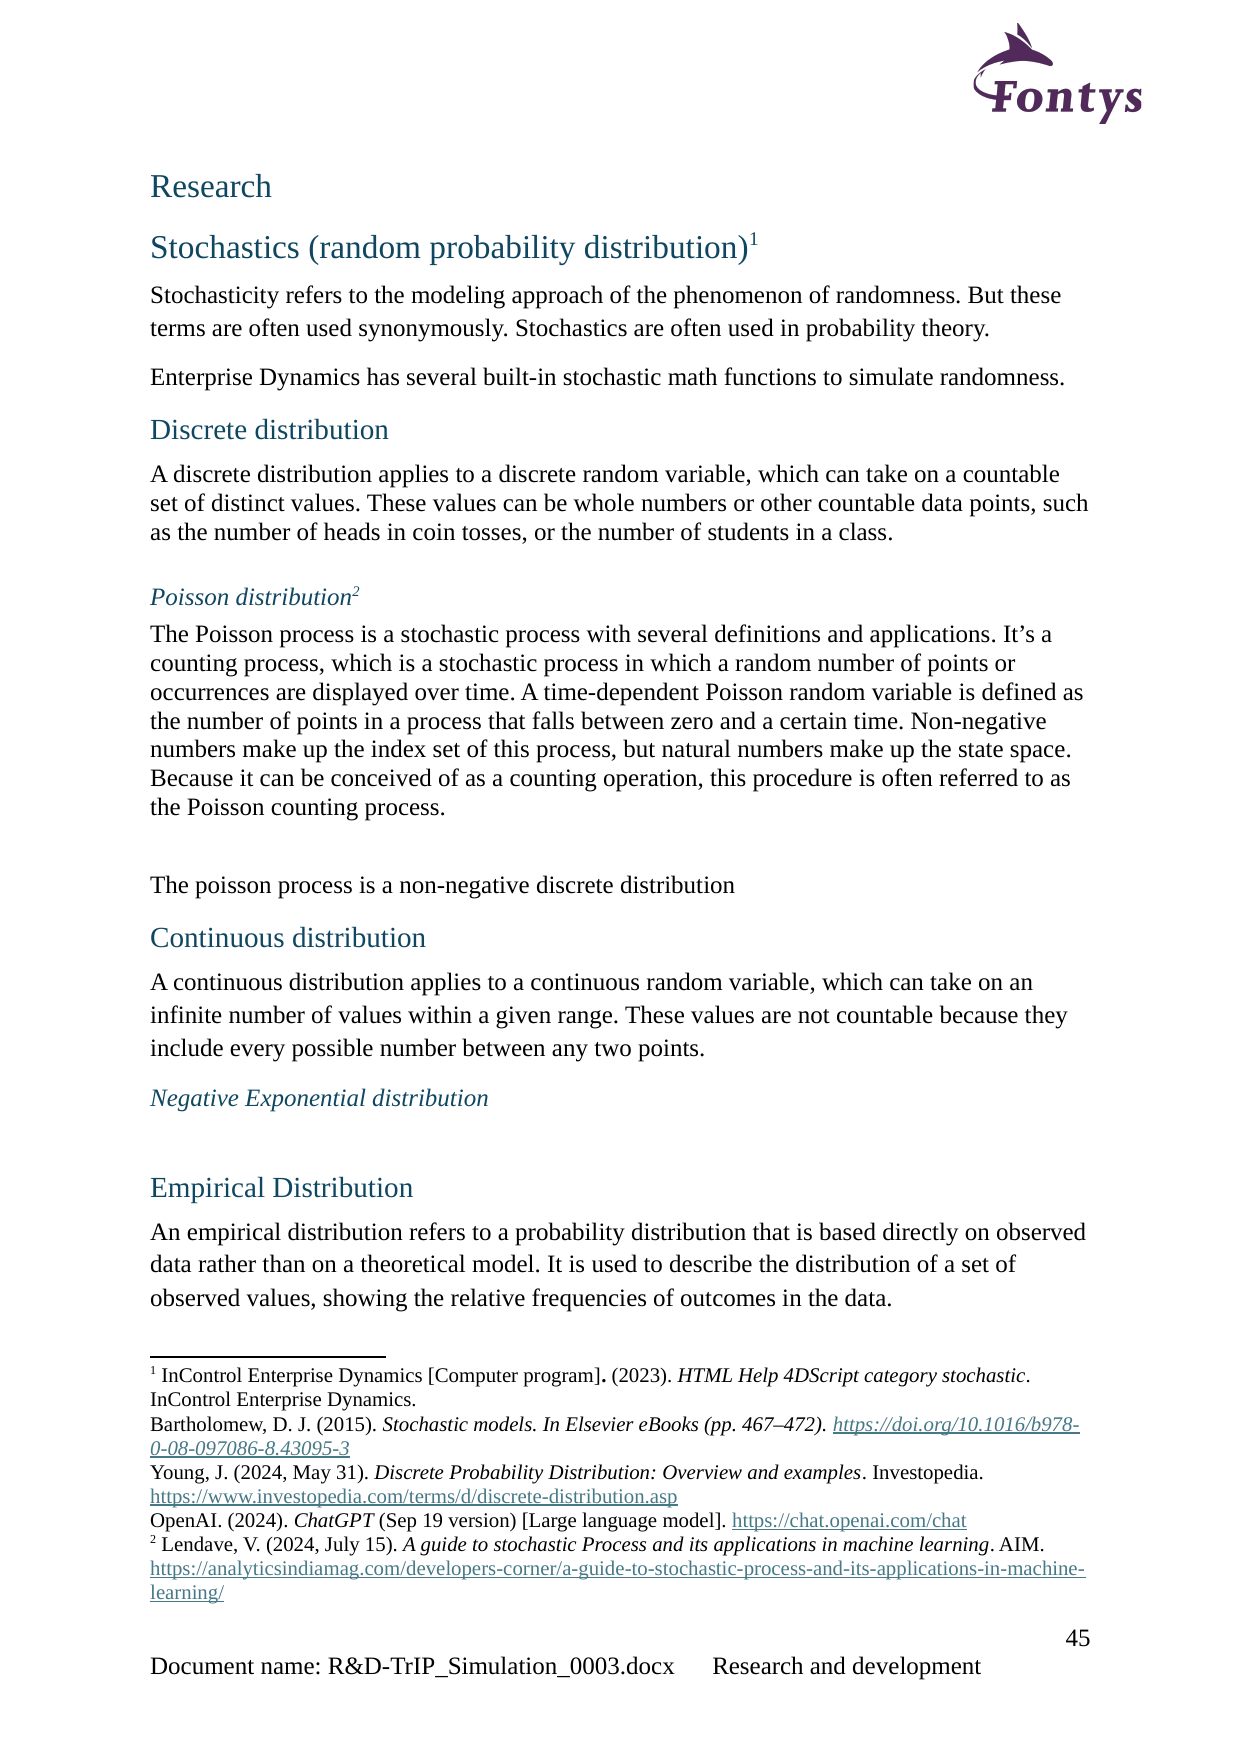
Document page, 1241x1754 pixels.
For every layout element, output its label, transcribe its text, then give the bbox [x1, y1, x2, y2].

subtitle Poisson distribution [150, 582, 1090, 611]
text An empirical distribution refers to a probability distribution that is based directly on observed data rather than on a theoretical model. It is used to describe the distribution of a set of observed values, showing the relative frequencies of outcomes in the data. [150, 1217, 1090, 1311]
subtitle Discrete distribution [150, 412, 1090, 446]
subtitle Research [150, 167, 1090, 205]
text Enterprise Dynamics has several built-in stochastic math functions to simulate randomness. [150, 362, 1090, 391]
text A discrete distribution applies to a discrete random variable, which can take on a countable set of distinct values. These values can be whole numbers or other countable data points, such as the number of heads in coin tosses, or the number of students in a class. [150, 459, 1090, 545]
text Stochasticity refers to the modeling approach of the phenomenon of randomness. But these terms are often used synonymously. Stochastics are often used in probability theory. [150, 280, 1090, 342]
subtitle Stochastics (random probability distribution) [150, 227, 1090, 266]
subtitle Empirical Distribution [150, 1170, 1090, 1203]
text A continuous distribution applies to a continuous random variable, which can take on an infinite number of values within a given range. These values are not countable because they include every possible number between any two points. [150, 967, 1090, 1062]
subtitle Negative Exponential distribution [150, 1083, 1090, 1112]
text The poisson process is a non-negative discrete distribution [150, 871, 1090, 899]
subtitle Continuous distribution [150, 920, 1090, 954]
text The Poisson process is a stochastic process with several definitions and applications. It’s a counting process, which is a stochastic process in which a random number of points or occurrences are displayed over time. A time-dependent Poisson random variable is defined as the number of points in a process that falls between zero and a certain time. Non-negative numbers make up the index set of this process, but natural numbers make up the state space. Because it can be conceived of as a counting operation, this procedure is often referred to as the Poisson counting process. [150, 619, 1090, 821]
picture [973, 23, 1142, 124]
